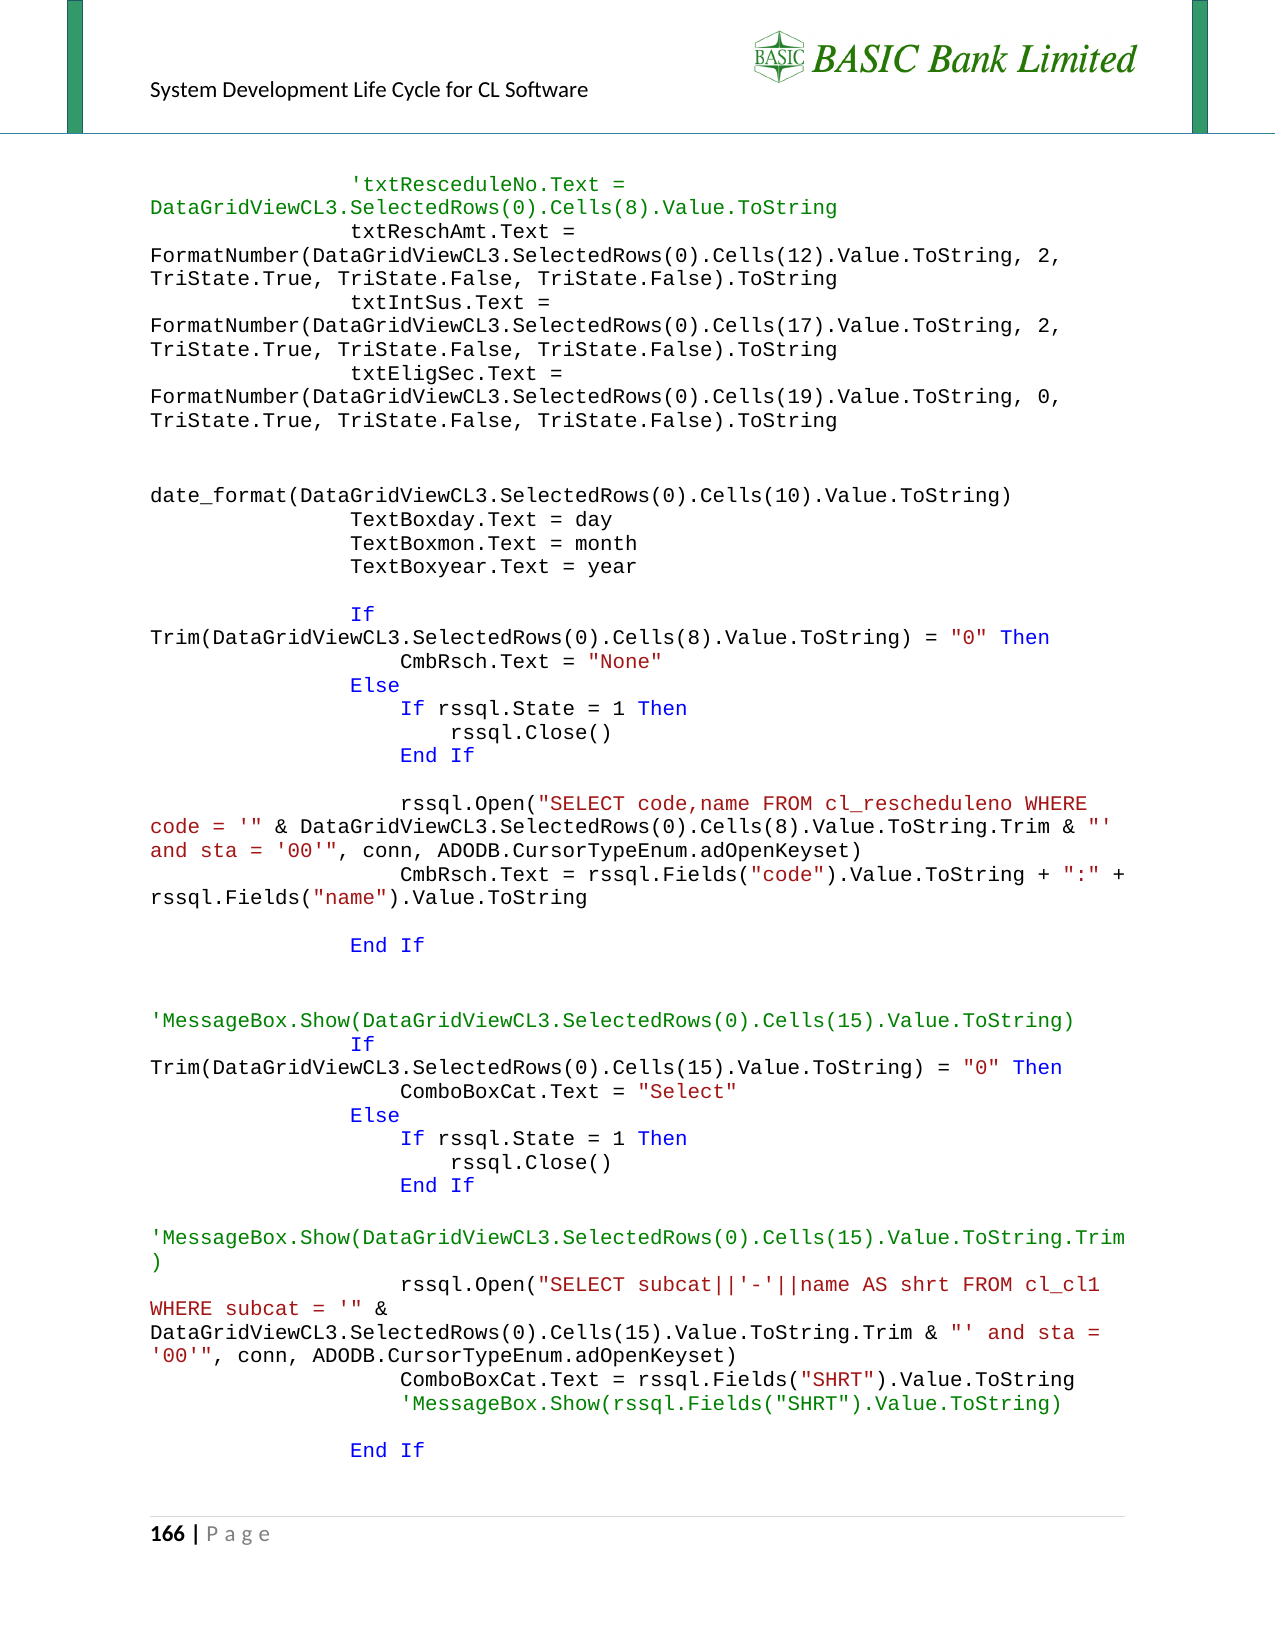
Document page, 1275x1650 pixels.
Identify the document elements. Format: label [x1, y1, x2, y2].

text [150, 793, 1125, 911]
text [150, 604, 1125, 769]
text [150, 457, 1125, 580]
picture [749, 29, 1140, 84]
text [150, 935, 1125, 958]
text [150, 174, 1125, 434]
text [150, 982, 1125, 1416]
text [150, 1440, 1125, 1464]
